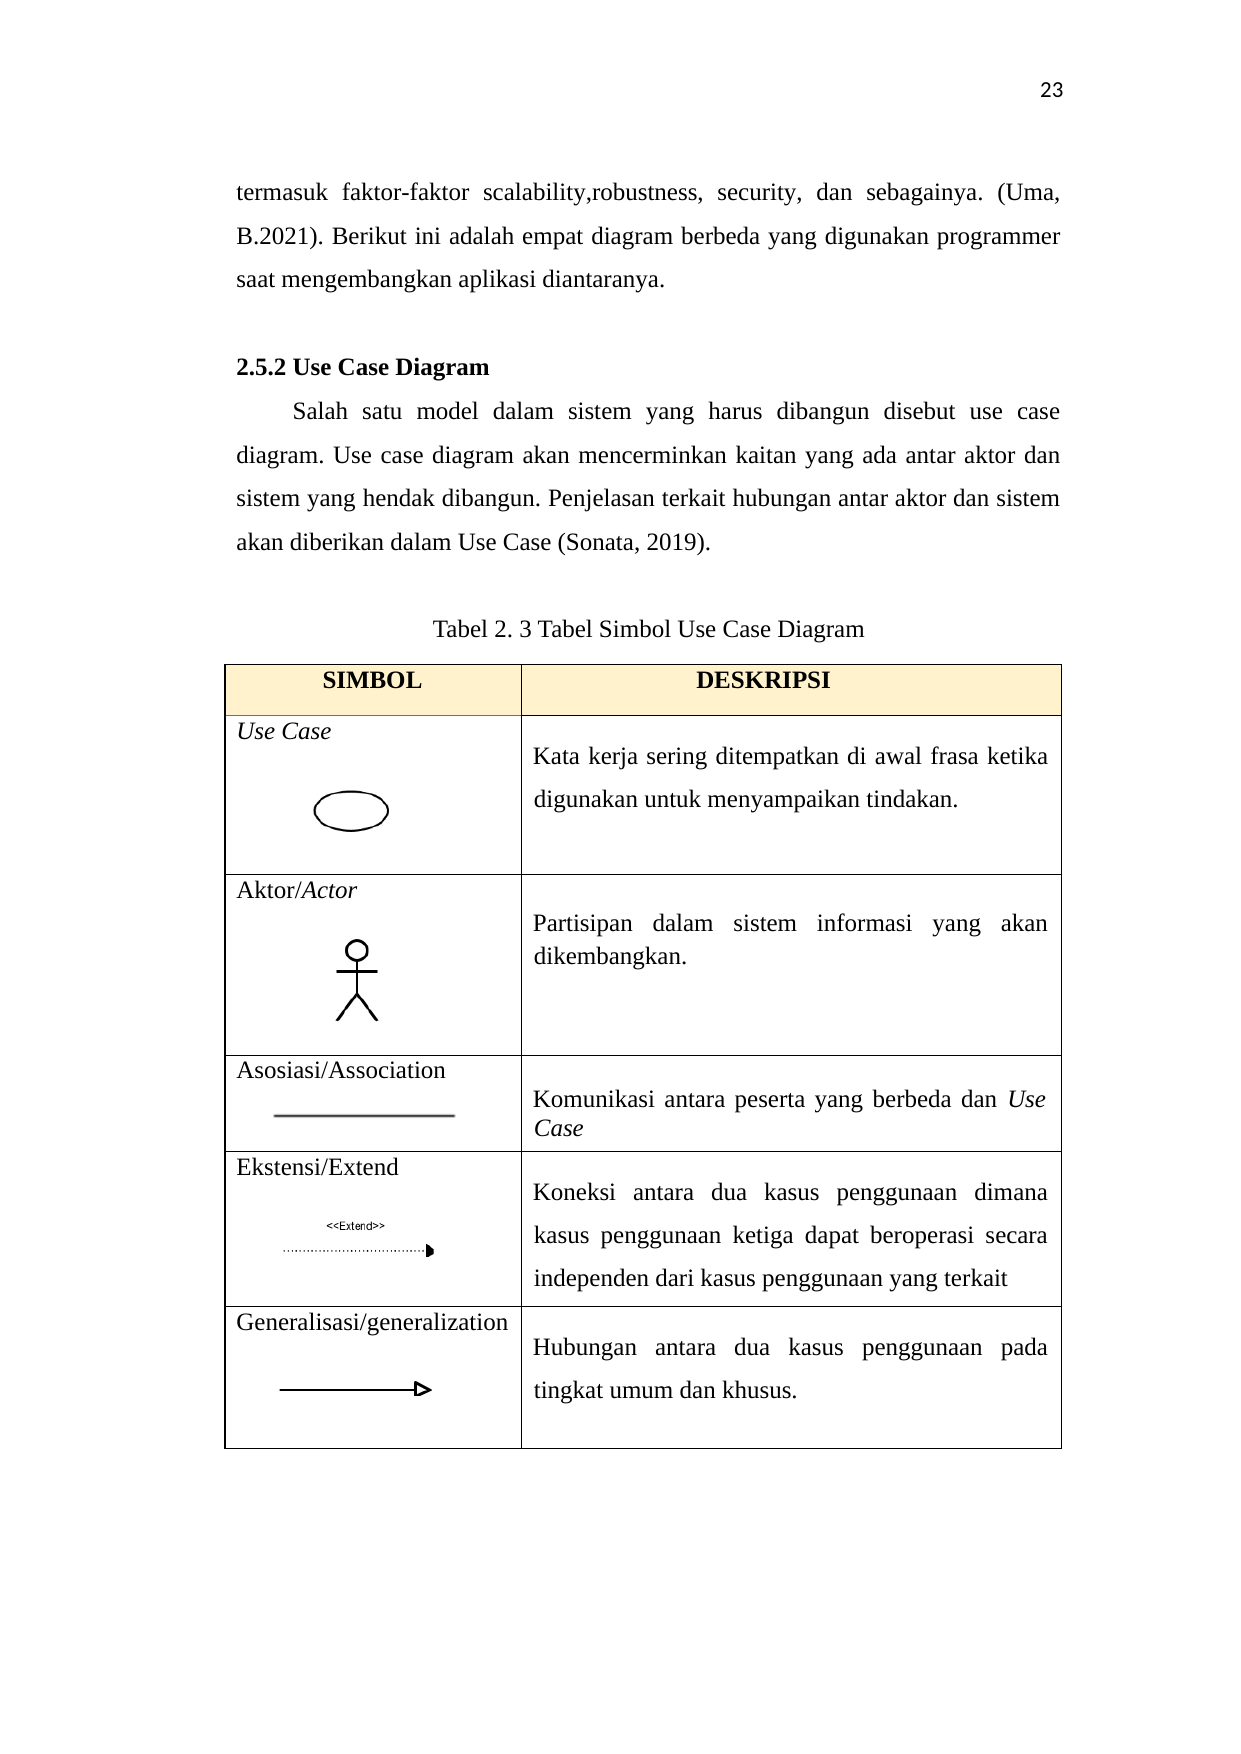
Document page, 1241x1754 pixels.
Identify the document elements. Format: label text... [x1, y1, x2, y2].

text Tabel 2. 3 Tabel Simbol Use Case Diagram [236, 614, 1061, 643]
picture [310, 771, 389, 847]
table_header DESKRIPSI [522, 665, 1061, 715]
table_cell Hubungan antara dua kasus penggunaan pada tingkat umum dan khusus. [522, 1307, 1061, 1448]
table_cell Partisipan dalam sistem informasi yang akan dikembangkan. [522, 875, 1061, 1054]
table_cell Generalisasi/generalization [226, 1307, 521, 1448]
table_cell Komunikasi antara peserta yang berbeda dan Use Case [522, 1056, 1061, 1151]
table_cell Ekstensi/Extend [226, 1152, 521, 1306]
picture [320, 924, 390, 1028]
table_cell Kata kerja sering ditempatkan di awal frasa ketika digunakan untuk menyampaikan tindakan. [522, 716, 1061, 874]
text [236, 177, 1061, 293]
table_cell Use Case [226, 716, 521, 874]
picture [263, 1085, 463, 1126]
table_cell Asosiasi/Association [226, 1056, 521, 1151]
table_header SIMBOL [226, 665, 521, 715]
picture [281, 1211, 434, 1257]
text Salah satu model dalam sistem yang harus dibangun disebut use case diagram. Use case diagram akan mencerminkan kaitan yang ada antar aktor dan sistem yang hendak dibangun. Penjelasan terkait hubungan antar aktor dan sistem akan diberikan dalam Use Case (Sonata, 2019). [236, 396, 1061, 556]
picture [279, 1380, 439, 1396]
subtitle Use Case Diagram [236, 352, 1061, 381]
table_cell Aktor/Actor [226, 875, 521, 1054]
table_cell Koneksi antara dua kasus penggunaan dimana kasus penggunaan ketiga dapat beroperasi secara independen dari kasus penggunaan yang terkait [522, 1152, 1061, 1306]
